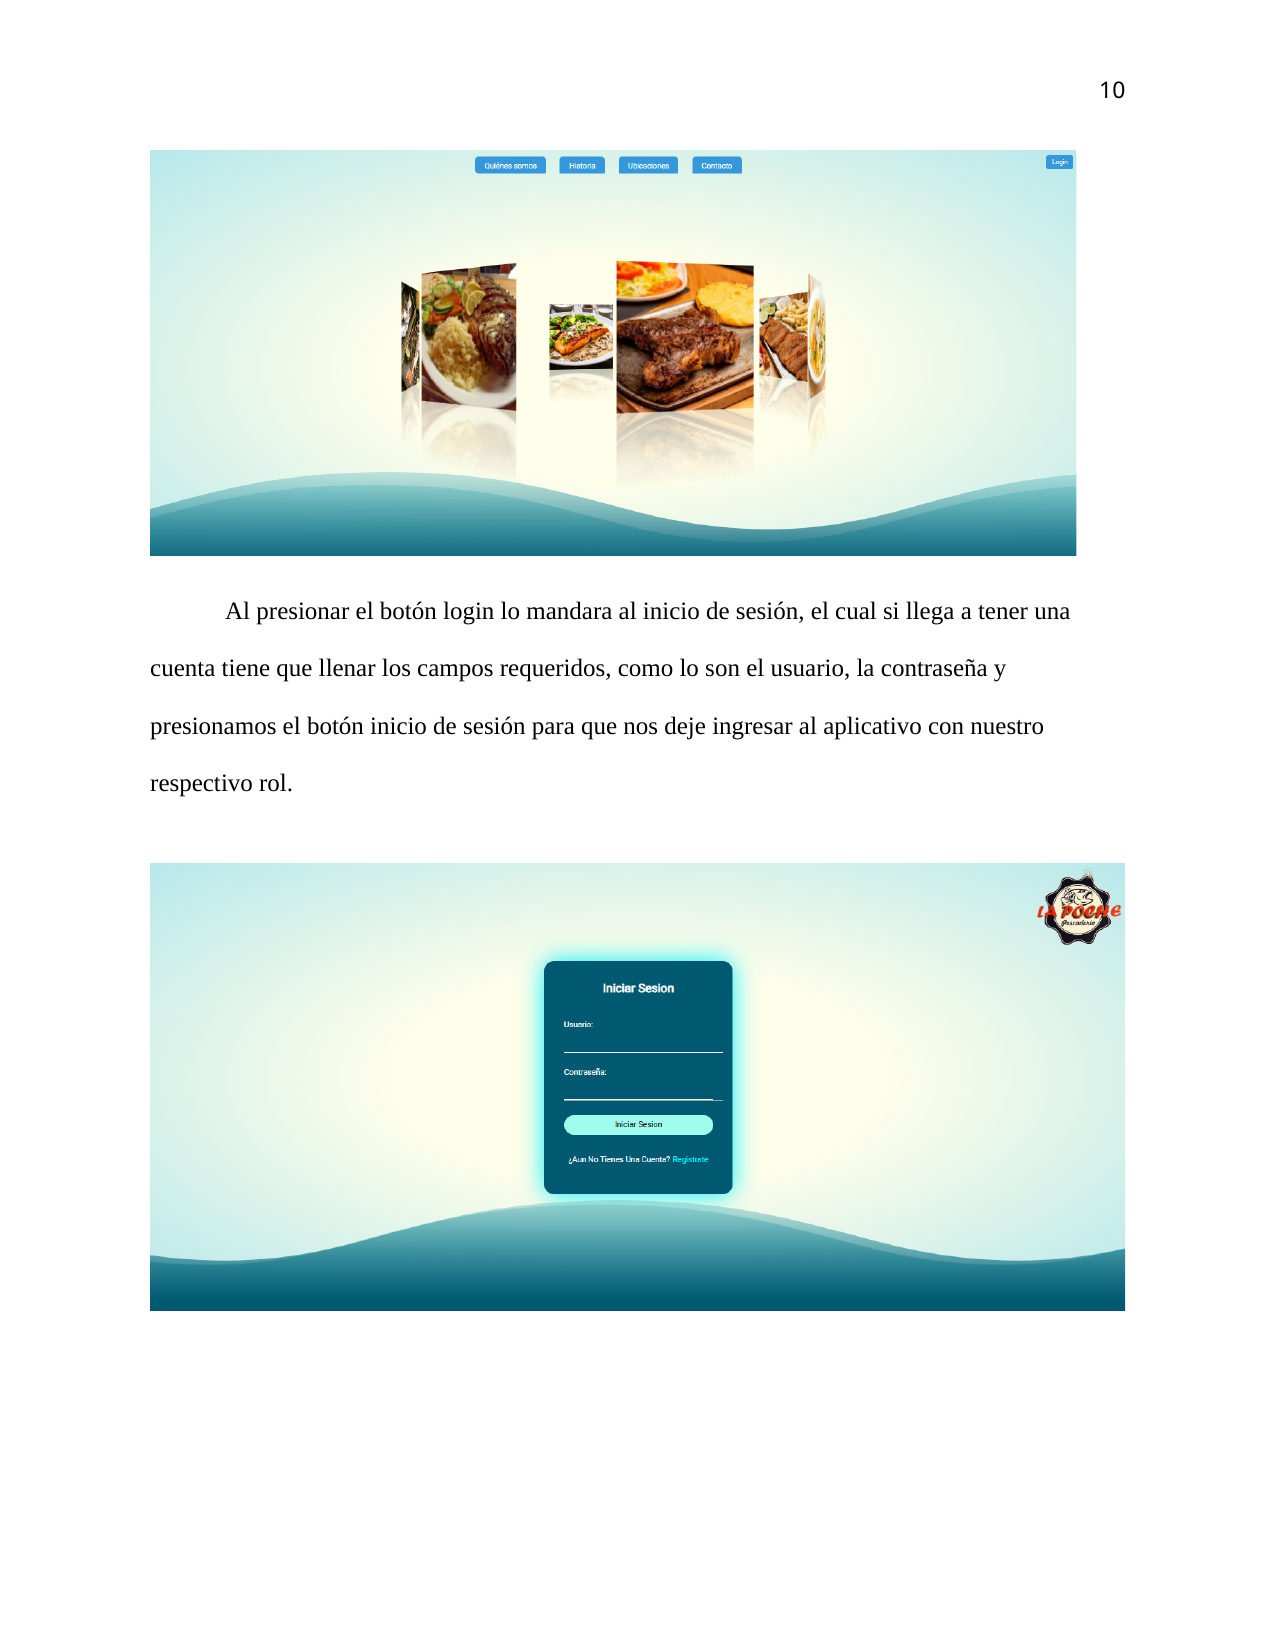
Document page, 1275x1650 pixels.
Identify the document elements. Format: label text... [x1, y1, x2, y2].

subtitle Al presionar el botón login lo mandara al inicio de sesión, el cual si llega a tener una cuenta tiene que llenar los campos requeridos, como lo son el usuario, la contraseña y presionamos el botón inicio de sesión para que nos deje ingresar al aplicativo con nuestro respectivo rol. [150, 596, 1125, 797]
picture [150, 150, 1077, 556]
picture [150, 863, 1125, 1292]
